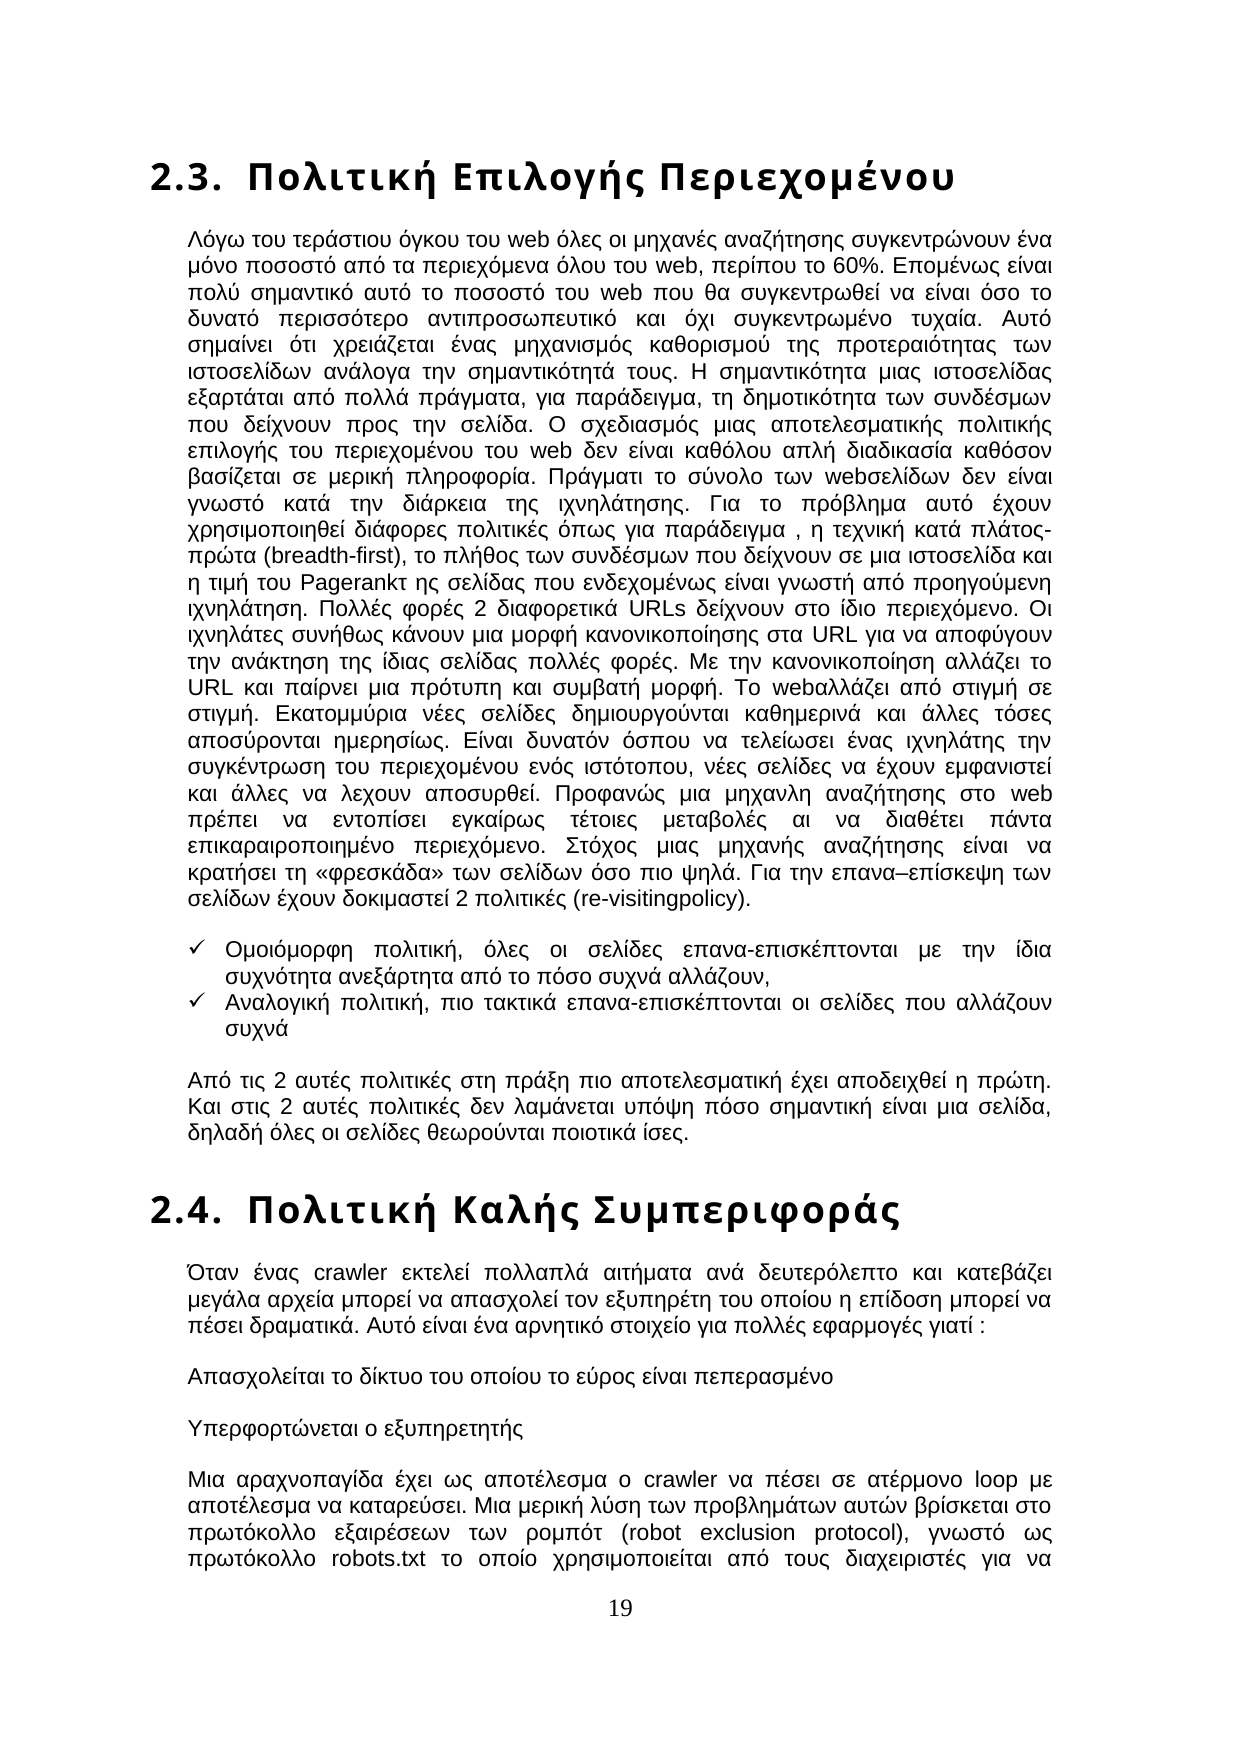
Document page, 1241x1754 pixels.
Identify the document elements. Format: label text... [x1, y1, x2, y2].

text Όταν ένας crawler εκτελεί πολλαπλά αιτήματα ανά δευτερόλεπτο και κατεβάζει μεγάλα αρχεία μπορεί να απασχολεί τον εξυπηρέτη του οποίου η επίδοση μπορεί να πέσει δραματικά. Αυτό είναι ένα αρνητικό στοιχείο για πολλές εφαρμογές γιατί : [187, 1259, 1053, 1338]
subtitle Πολιτική Επιλογής Περιεχομένου [150, 150, 1053, 201]
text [187, 1466, 1053, 1571]
list Αναλογική πολιτική, πιο τακτικά επανα-επισκέπτονται οι σελίδες που αλλάζουν συχνά [187, 989, 1053, 1042]
text Από τις 2 αυτές πολιτικές στη πράξη πιο αποτελεσματική έχει αποδειχθεί η πρώτη. Και στις 2 αυτές πολιτικές δεν λαμάνεται υπόψη πόσο σημαντική είναι μια σελίδα, δηλαδή όλες οι σελίδες θεωρούνται ποιοτικά ίσες. [187, 1067, 1053, 1146]
subtitle Πολιτική Καλής Συμπεριφοράς [150, 1183, 1053, 1234]
text Απασχολείται το δίκτυο του οποίου το εύρος είναι πεπερασμένο [187, 1363, 1053, 1390]
text Υπερφορτώνεται ο εξυπηρετητής [187, 1415, 1053, 1441]
list Ομοιόμορφη πολιτική, όλες οι σελίδες επανα-επισκέπτονται με την ίδια συχνότητα ανεξάρτητα από το πόσο συχνά αλλάζουν, [187, 936, 1053, 989]
text Λόγω του τεράστιου όγκου του web όλες οι μηχανές αναζήτησης συγκεντρώνουν ένα μόνο ποσοστό από τα περιεχόμενα όλου του web, περίπου το 60%. Επομένως είναι πολύ σημαντικό αυτό το ποσοστό του web που θα συγκεντρωθεί να είναι όσο το δυνατό περισσότερο αντιπροσωπευτικό και όχι συγκεντρωμένο τυχαία. Αυτό σημαίνει ότι χρειάζεται ένας μηχανισμός καθορισμού της προτεραιότητας των ιστοσελίδων ανάλογα την σημαντικότητά τους. Η σημαντικότητα μιας ιστοσελίδας εξαρτάται από πολλά πράγματα, για παράδειγμα, τη δημοτικότητα των συνδέσμων που δείχνουν προς την σελίδα. Ο σχεδιασμός μιας αποτελεσματικής πολιτικής επιλογής του περιεχομένου του web δεν είναι καθόλου απλή διαδικασία καθόσον βασίζεται σε μερική πληροφορία. Πράγματι το σύνολο των webσελίδων δεν είναι γνωστό κατά την διάρκεια της ιχνηλάτησης. Για το πρόβλημα αυτό έχουν χρησιμοποιηθεί διάφορες πολιτικές όπως για παράδειγμα , η τεχνική κατά πλάτος-πρώτα (breadth-first), το πλήθος των συνδέσμων που δείχνουν σε μια ιστοσελίδα και η τιμή του Pagerankτ ης σελίδας που ενδεχομένως είναι γνωστή από προηγούμενη ιχνηλάτηση. Πολλές φορές 2 διαφορετικά URLs δείχνουν στο ίδιο περιεχόμενο. Οι ιχνηλάτες συνήθως κάνουν μια μορφή κανονικοποίησης στα URL για να αποφύγουν την ανάκτηση της ίδιας σελίδας πολλές φορές. Με την κανονικοποίηση αλλάζει το URL και παίρνει μια πρότυπη και συμβατή μορφή. Το webαλλάζει από στιγμή σε στιγμή. Εκατομμύρια νέες σελίδες δημιουργούνται καθημερινά και άλλες τόσες αποσύρονται ημερησίως. Είναι δυνατόν όσπου να τελείωσει ένας ιχνηλάτης την συγκέντρωση του περιεχομένου ενός ιστότοπου, νέες σελίδες να έχουν εμφανιστεί και άλλες να λεχουν αποσυρθεί. Προφανώς μια μηχανλη αναζήτησης στο web πρέπει να εντοπίσει εγκαίρως τέτοιες μεταβολές αι να διαθέτει πάντα επικαραιροποιημένο περιεχόμενο. Στόχος μιας μηχανής αναζήτησης είναι να κρατήσει τη «φρεσκάδα» των σελίδων όσο πιο ψηλά. Για την επανα–επίσκεψη των σελίδων έχουν δοκιμαστεί 2 πολιτικές (re-visitingpolicy). [187, 226, 1053, 911]
